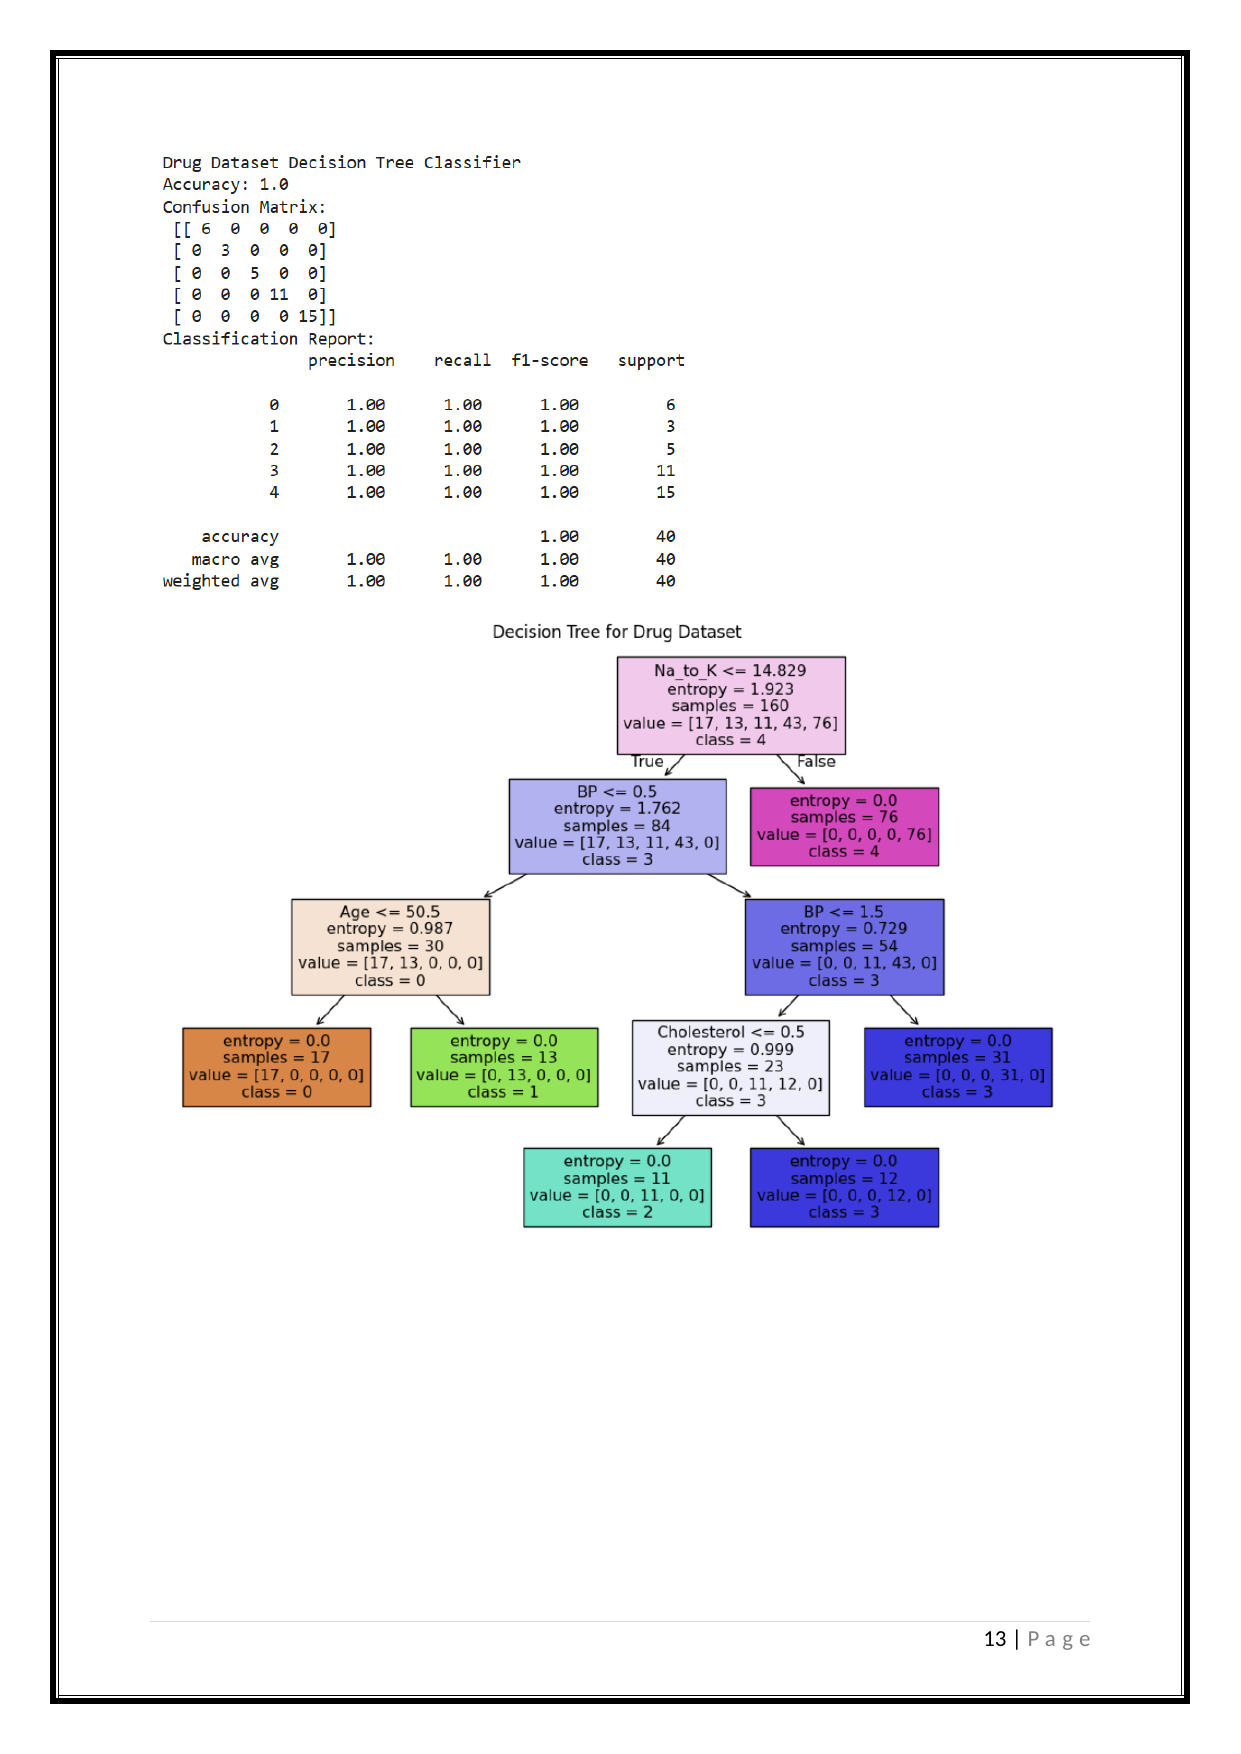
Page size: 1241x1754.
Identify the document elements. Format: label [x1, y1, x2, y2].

picture [154, 150, 1086, 1238]
